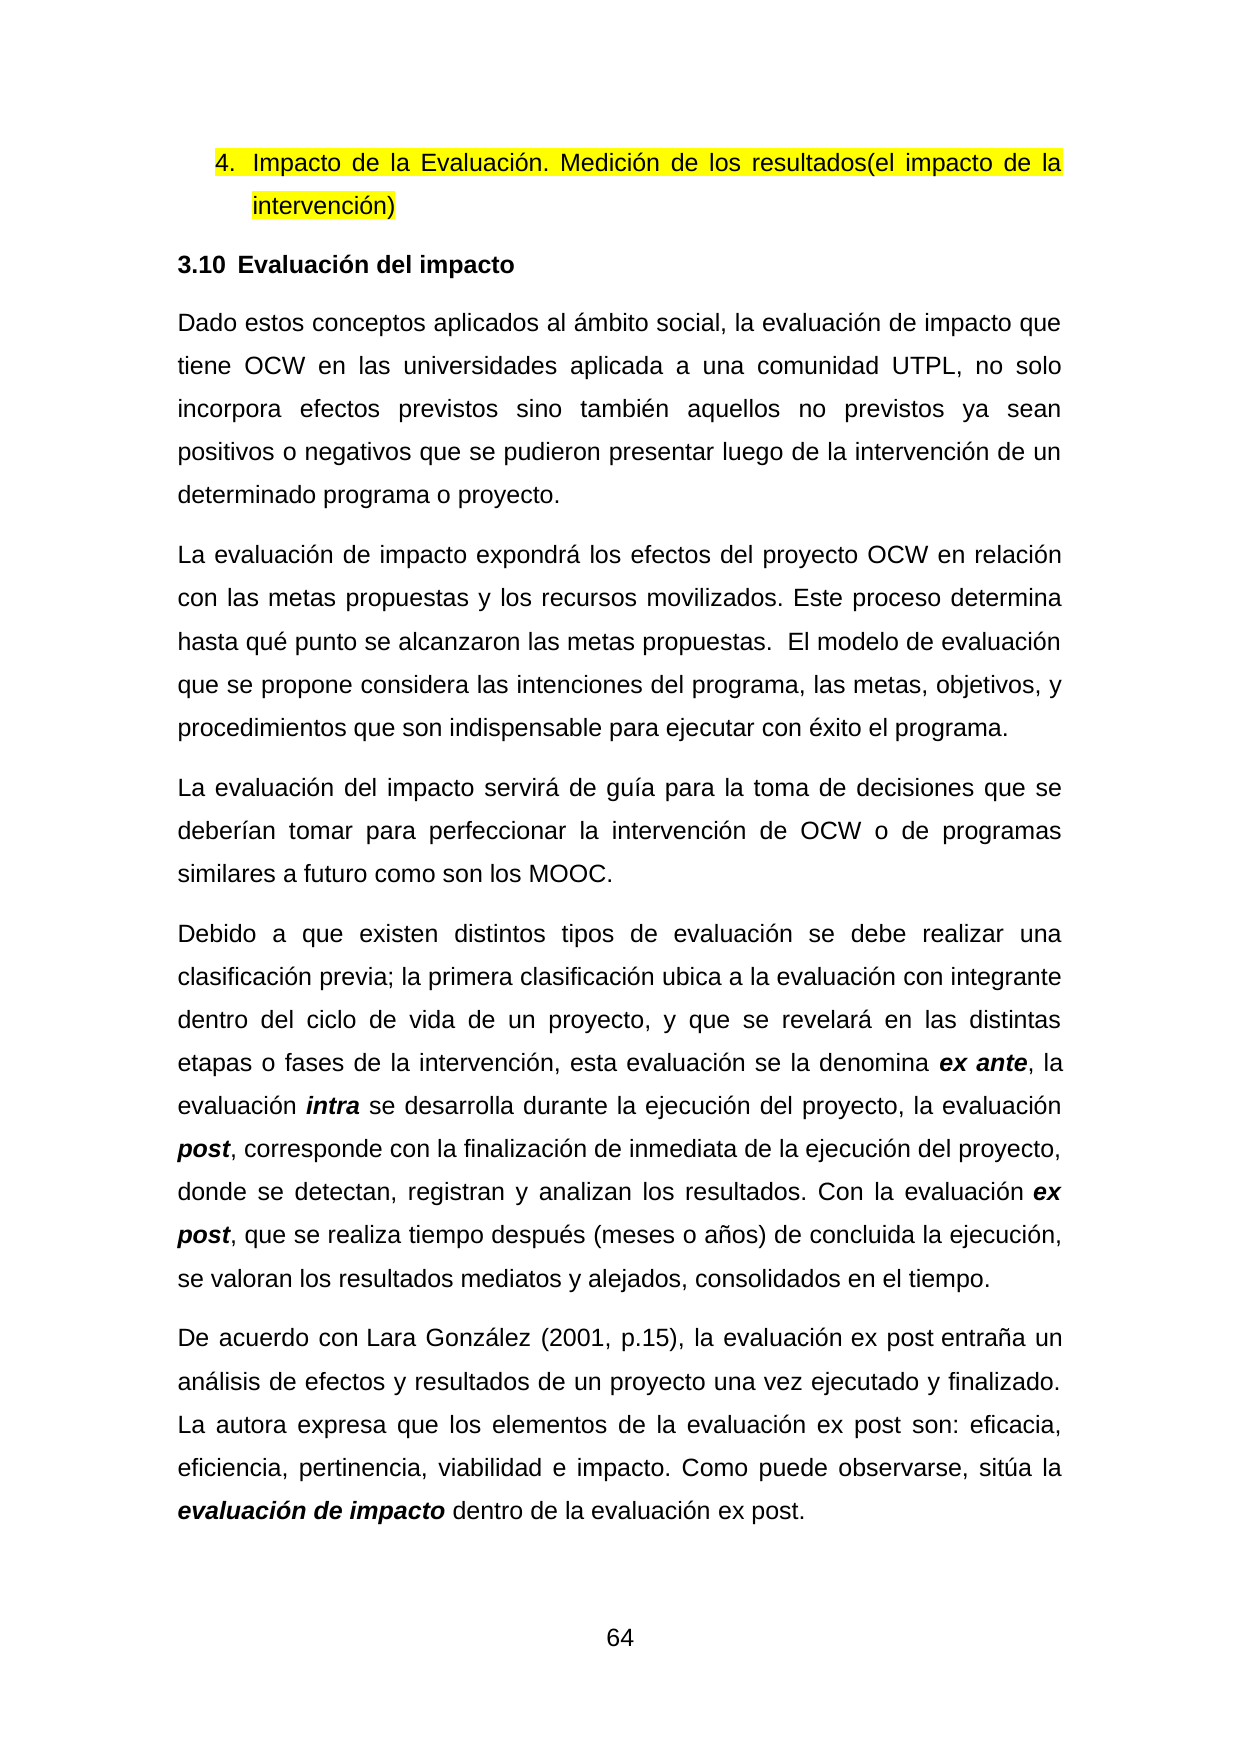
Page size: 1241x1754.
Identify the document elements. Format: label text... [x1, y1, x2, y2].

text La evaluación de impacto expondrá los efectos del proyecto OCW en relación con las metas propuestas y los recursos movilizados. Este proceso determina hasta qué punto se alcanzaron las metas propuestas. El modelo de evaluación que se propone considera las intenciones del programa, las metas, objetivos, y procedimientos que son indispensable para ejecutar con éxito el programa. [177, 540, 1063, 742]
text Debido a que existen distintos tipos de evaluación se debe realizar una clasificación previa; la primera clasificación ubica a la evaluación con integrante dentro del ciclo de vida de un proyecto, y que se revelará en las distintas etapas o fases de la intervención, esta evaluación se la denomina ex ante, la evaluación intra se desarrolla durante la ejecución del proyecto, la evaluación post, corresponde con la finalización de inmediata de la ejecución del proyecto, donde se detectan, registran y analizan los resultados. Con la evaluación ex post, que se realiza tiempo después (meses o años) de concluida la ejecución, se valoran los resultados mediatos y alejados, consolidados en el tiempo. [177, 919, 1063, 1292]
text Dado estos conceptos aplicados al ámbito social, la evaluación de impacto que tiene OCW en las universidades aplicada a una comunidad UTPL, no solo incorpora efectos previstos sino también aquellos no previstos ya sean positivos o negativos que se pudieron presentar luego de la intervención de un determinado programa o proyecto. [177, 308, 1063, 509]
text La evaluación del impacto servirá de guía para la toma de decisiones que se deberían tomar para perfeccionar la intervención de OCW o de programas similares a futuro como son los MOOC. [177, 773, 1063, 888]
list Impacto de la Evaluación. Medición de los resultados(el impacto de la intervención) [215, 176, 1063, 219]
text De acuerdo con Lara González (2001, p.15), la evaluación ex post entraña un análisis de efectos y resultados de un proyecto una vez ejecutado y finalizado. La autora expresa que los elementos de la evaluación ex post son: eficacia, eficiencia, pertinencia, viabilidad e impacto. Como puede observarse, sitúa la evaluación de impacto dentro de la evaluación ex post. [177, 1323, 1063, 1525]
subtitle Evaluación del impacto [177, 251, 1063, 279]
